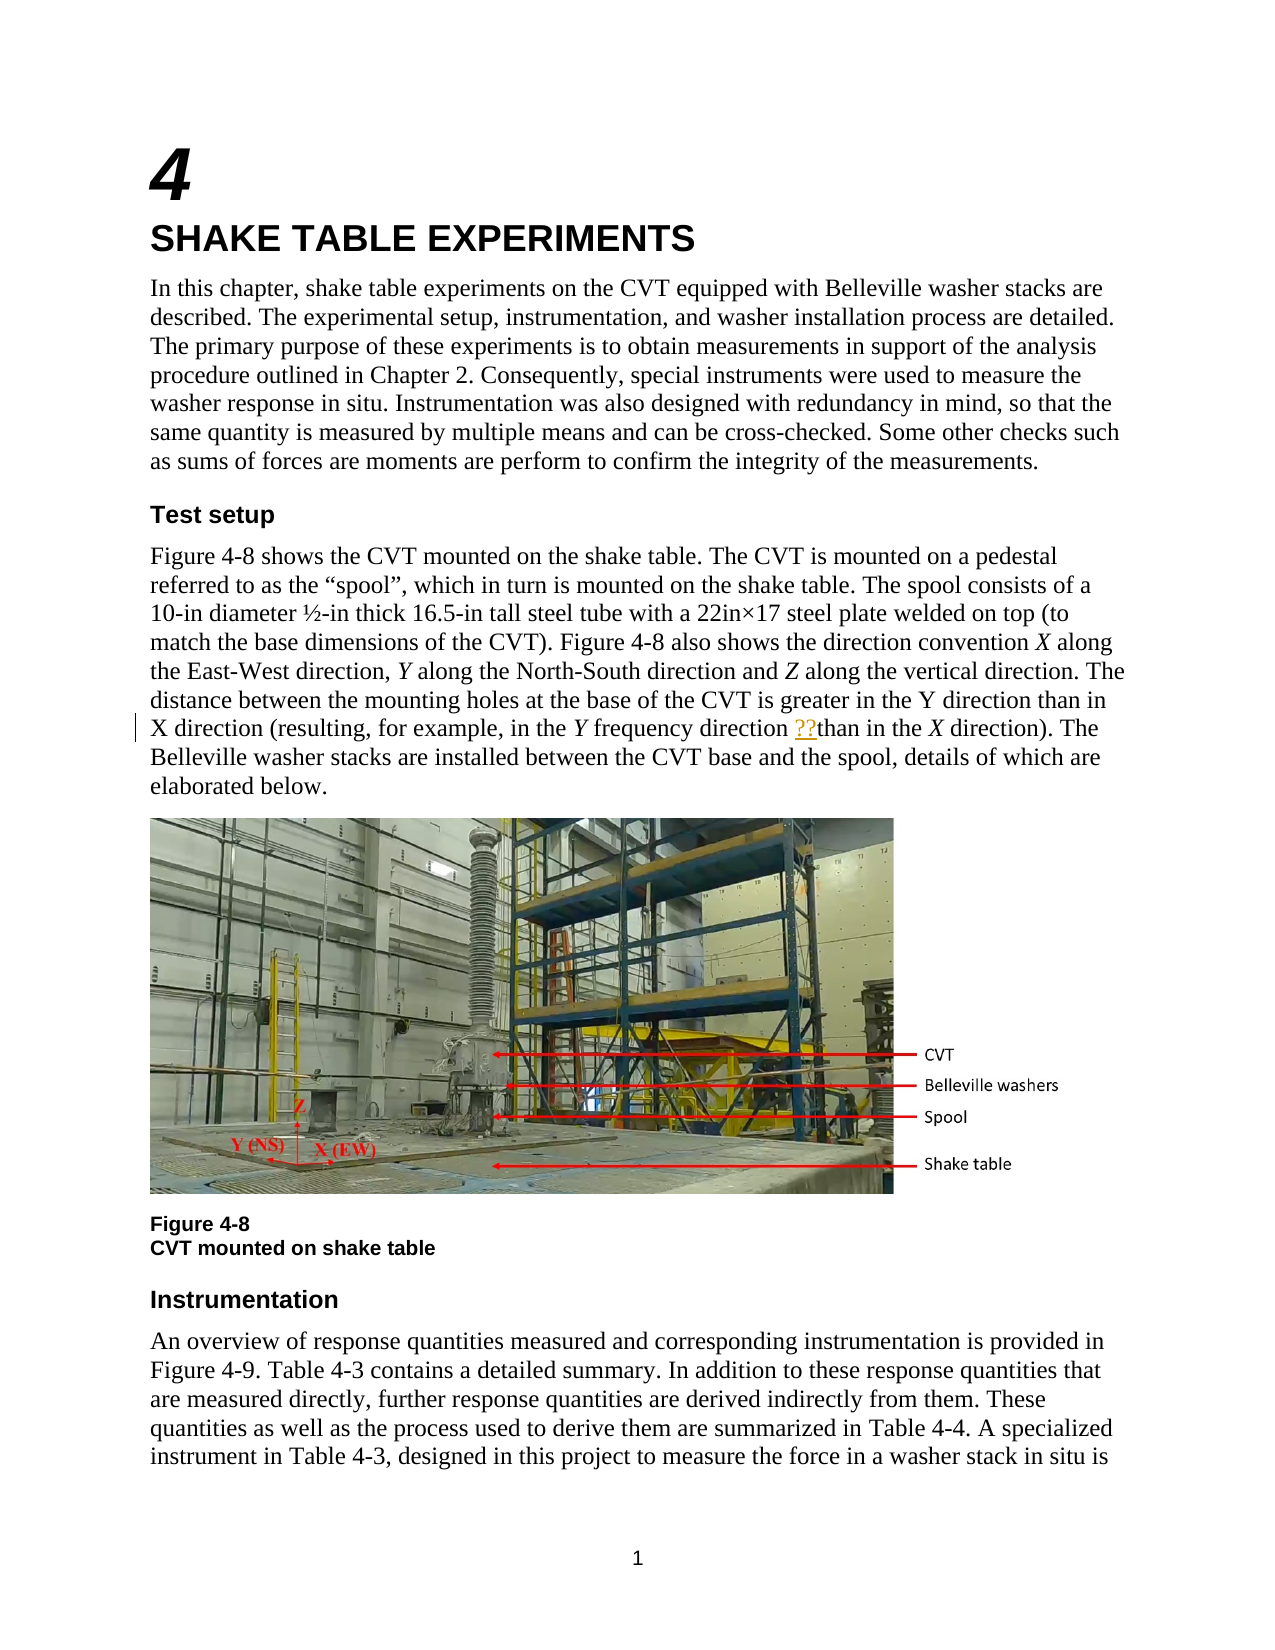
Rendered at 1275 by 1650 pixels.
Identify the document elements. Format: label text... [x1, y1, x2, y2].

subtitle Instrumentation [150, 1285, 1125, 1314]
text Figure 4-1 shows the CVT mounted on the shake table. The CVT is mounted on a pedestal referred to as the “spool”, which in turn is mounted on the shake table. The spool consists of a 10-in diameter ½-in thick 16.5-in tall steel tube with a 22in×17 steel plate welded on top (to match the base dimensions of the CVT). Figure 4-1 also shows the direction convention X along the East-West direction, Y along the North-South direction and Z along the vertical direction. The distance between the mounting holes at the base of the CVT is greater in the Y direction than in X direction (resulting, for example, in the Y frequency direction than in the X direction). The Belleville washer stacks are installed between the CVT base and the spool, details of which are elaborated below. [150, 541, 1125, 800]
picture [150, 818, 1070, 1194]
text In this chapter, shake table experiments on the CVT equipped with Belleville washer stacks are described. The experimental setup, instrumentation, and washer installation process are detailed. The primary purpose of these experiments is to obtain measurements in support of the analysis procedure outlined in Chapter 2. Consequently, special instruments were used to measure the washer response in situ. Instrumentation was also designed with redundancy in mind, so that the same quantity is measured by multiple means and can be cross-checked. Some other checks such as sums of forces are moments are perform to confirm the integrity of the measurements. [150, 273, 1125, 475]
subtitle Test setup [150, 500, 1125, 528]
subtitle Shake table experiments [150, 129, 1125, 259]
